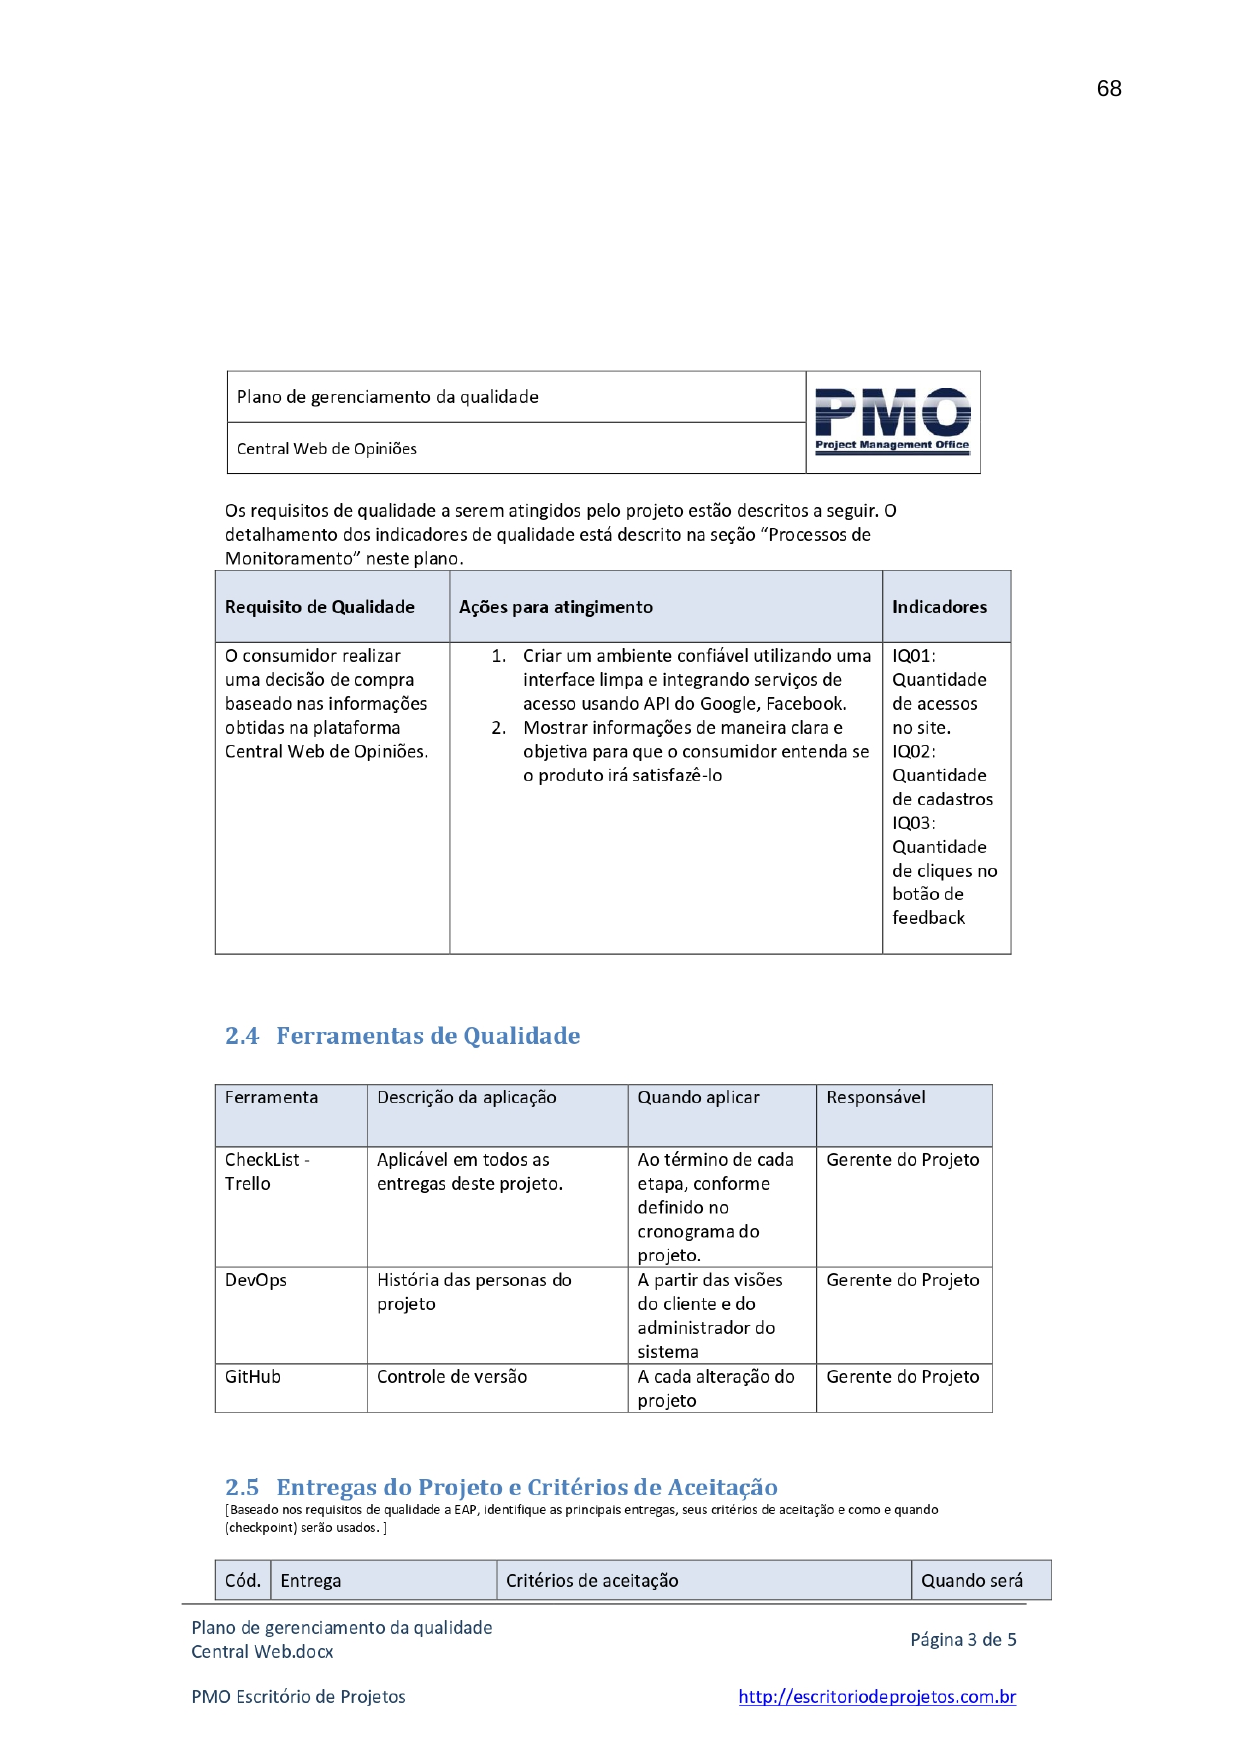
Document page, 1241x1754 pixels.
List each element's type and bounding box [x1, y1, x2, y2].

picture [73, 307, 1134, 1754]
